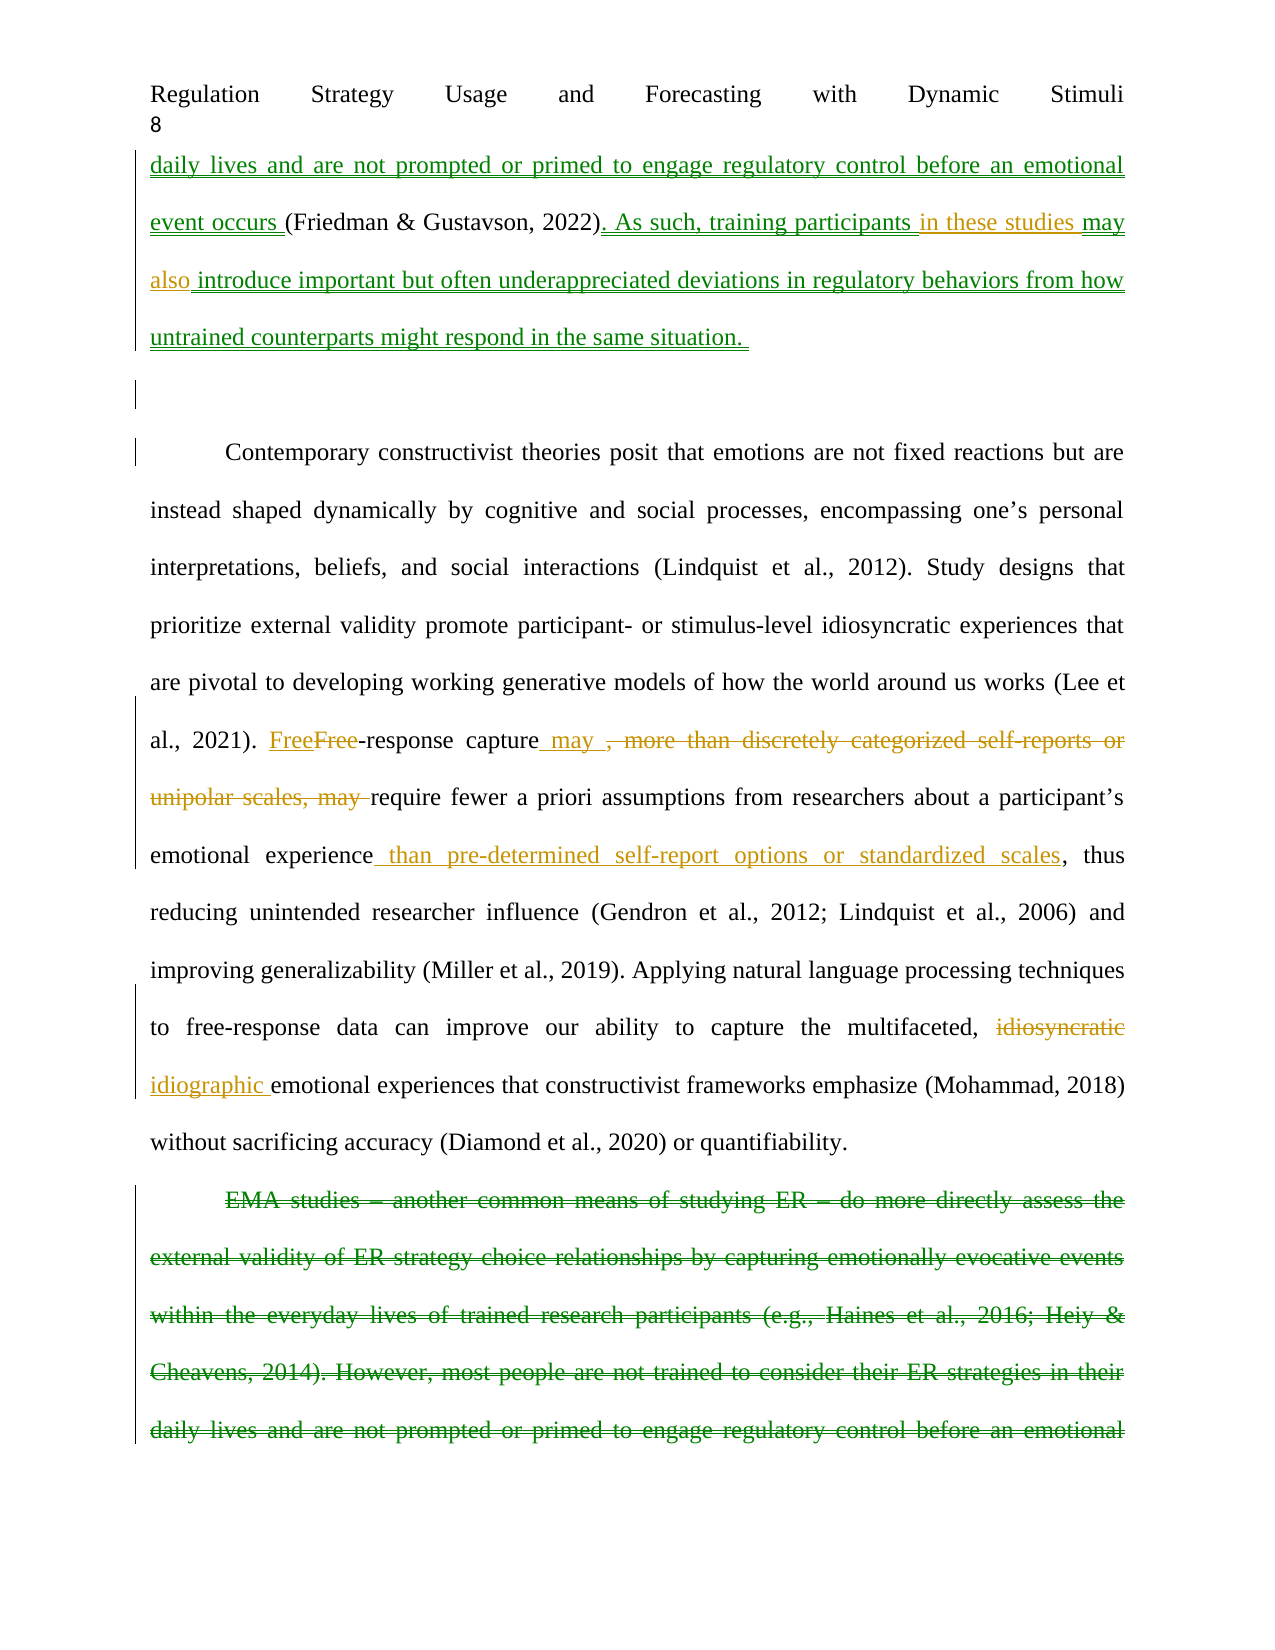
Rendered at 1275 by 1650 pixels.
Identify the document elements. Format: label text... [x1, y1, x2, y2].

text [150, 150, 1125, 175]
text (Friedman & Gustavson, 2022) [150, 291, 1125, 351]
text (Friedman & Gustavson, 2022) [150, 178, 1125, 290]
text Contemporary constructivist theories posit that emotions are not fixed reactions but are instead shaped dynamically by cognitive and social processes, encompassing one’s personal interpretations, beliefs, and social interactions (Lindquist et al., 2012). Study designs that prioritize external validity promote participant- or stimulus-level idiosyncratic experiences that are pivotal to developing working generative models of how the world around us works (Lee et al., 2021). -response capturerequire fewer a priori assumptions from researchers about a participant’s emotional experience, thus reducing unintended researcher influence (Gendron et al., 2012; Lindquist et al., 2006) and improving generalizability (Miller et al., 2019). Applying natural language processing techniques to free-response data can improve our ability to capture the multifaceted, emotional experiences that constructivist frameworks emphasize (Mohammad, 2018) without sacrificing accuracy (Diamond et al., 2020) or quantifiability. [150, 437, 1125, 1156]
